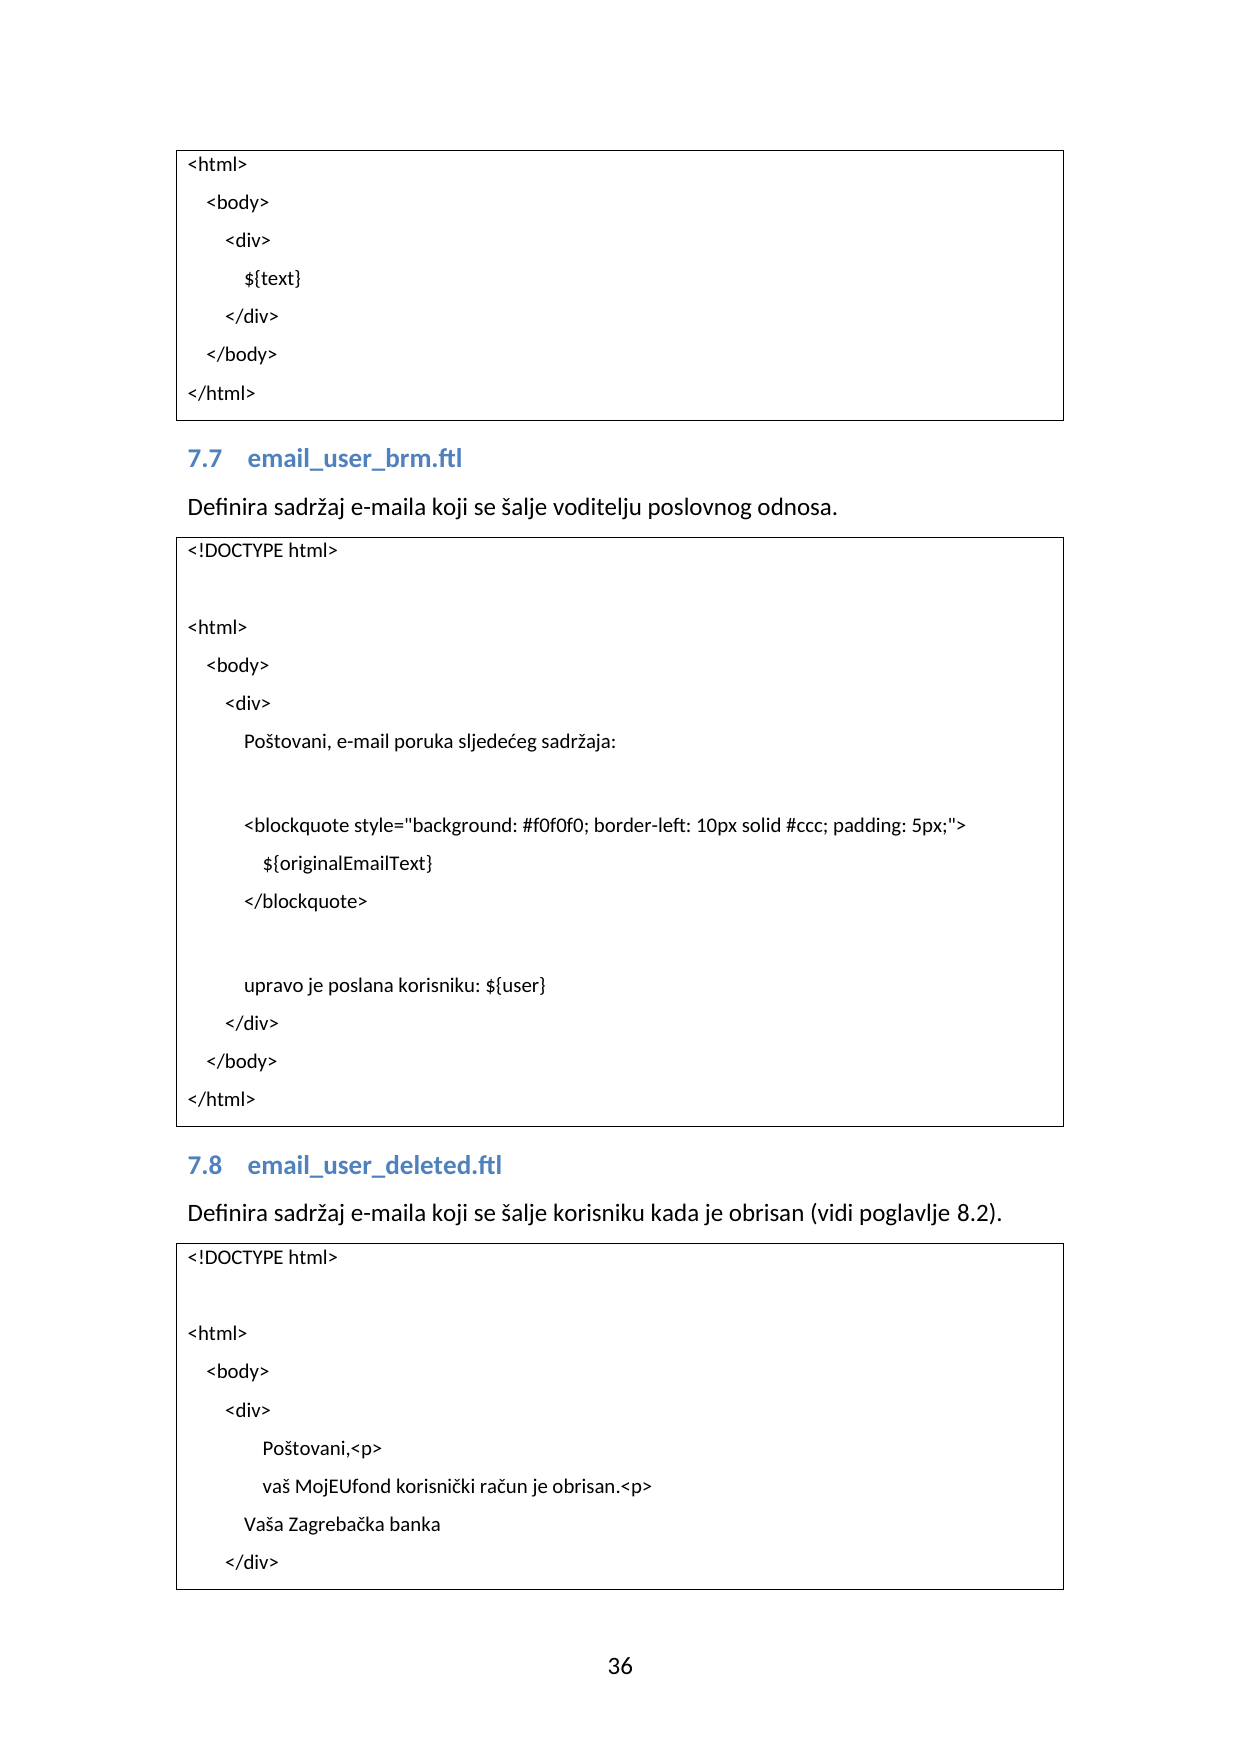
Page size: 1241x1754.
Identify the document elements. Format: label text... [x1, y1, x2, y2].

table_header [177, 151, 1063, 419]
subtitle email_user_brm.ftl [187, 441, 1053, 474]
table_header <!DOCTYPE html> <html> <body> <div> Poštovani, e-mail poruka sljedećeg sadržaja: <blockquote style="background: #f0f0f0; border-left: 10px solid #ccc; padding: 5px;"> ${originalEmailText} </blockquote> upravo je poslana korisniku: ${user} </div> </body> </html> [177, 538, 1063, 1126]
subtitle email_user_deleted.ftl [187, 1148, 1053, 1181]
text Definira sadržaj e-maila koji se šalje korisniku kada je obrisan (vidi poglavlje 8.2). [187, 1198, 1053, 1228]
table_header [177, 1244, 1063, 1589]
text Definira sadržaj e-maila koji se šalje voditelju poslovnog odnosa. [187, 491, 1053, 521]
